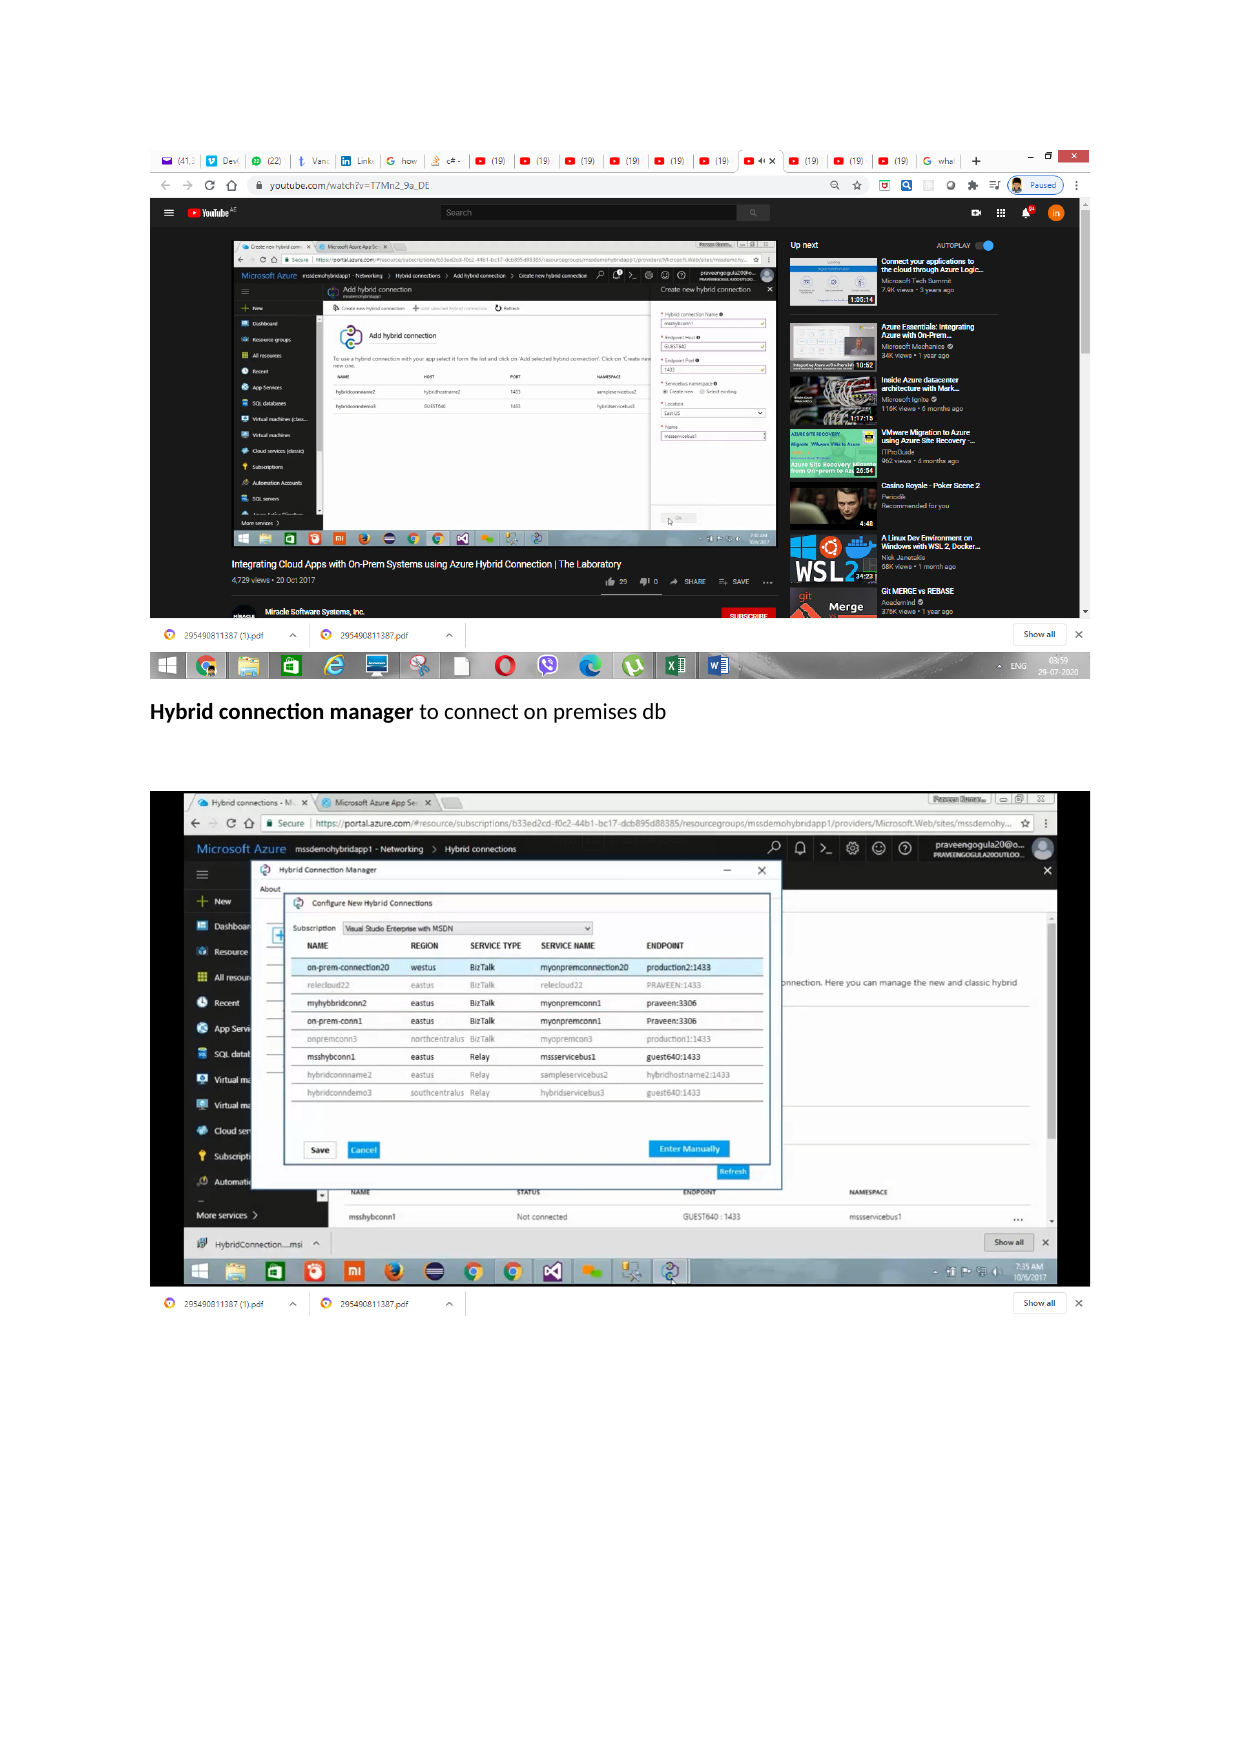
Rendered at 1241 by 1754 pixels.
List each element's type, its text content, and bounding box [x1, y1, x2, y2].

picture [150, 791, 1091, 1320]
picture [150, 150, 1091, 679]
text Hybrid connection manager to connect on premises db [150, 697, 1090, 726]
